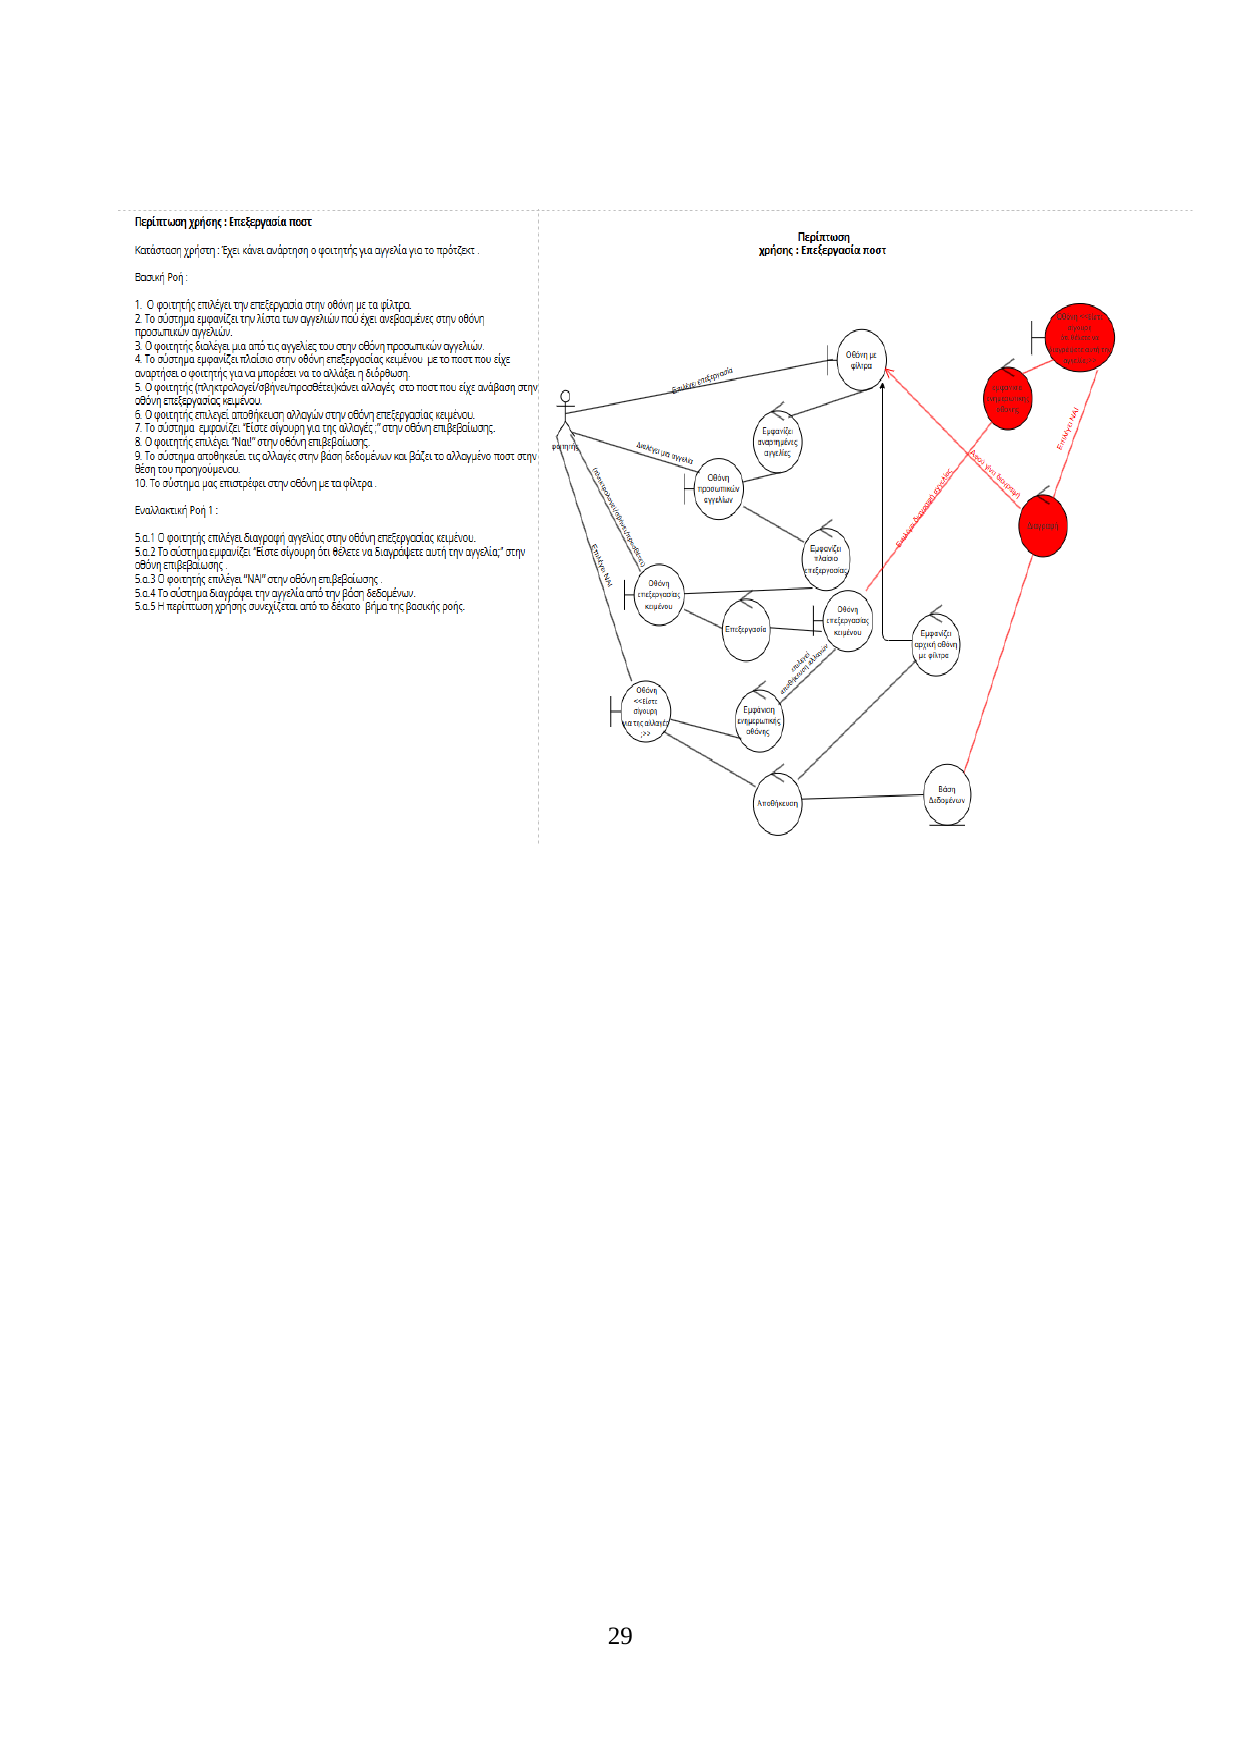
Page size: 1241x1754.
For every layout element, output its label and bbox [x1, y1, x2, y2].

picture [118, 209, 1193, 846]
